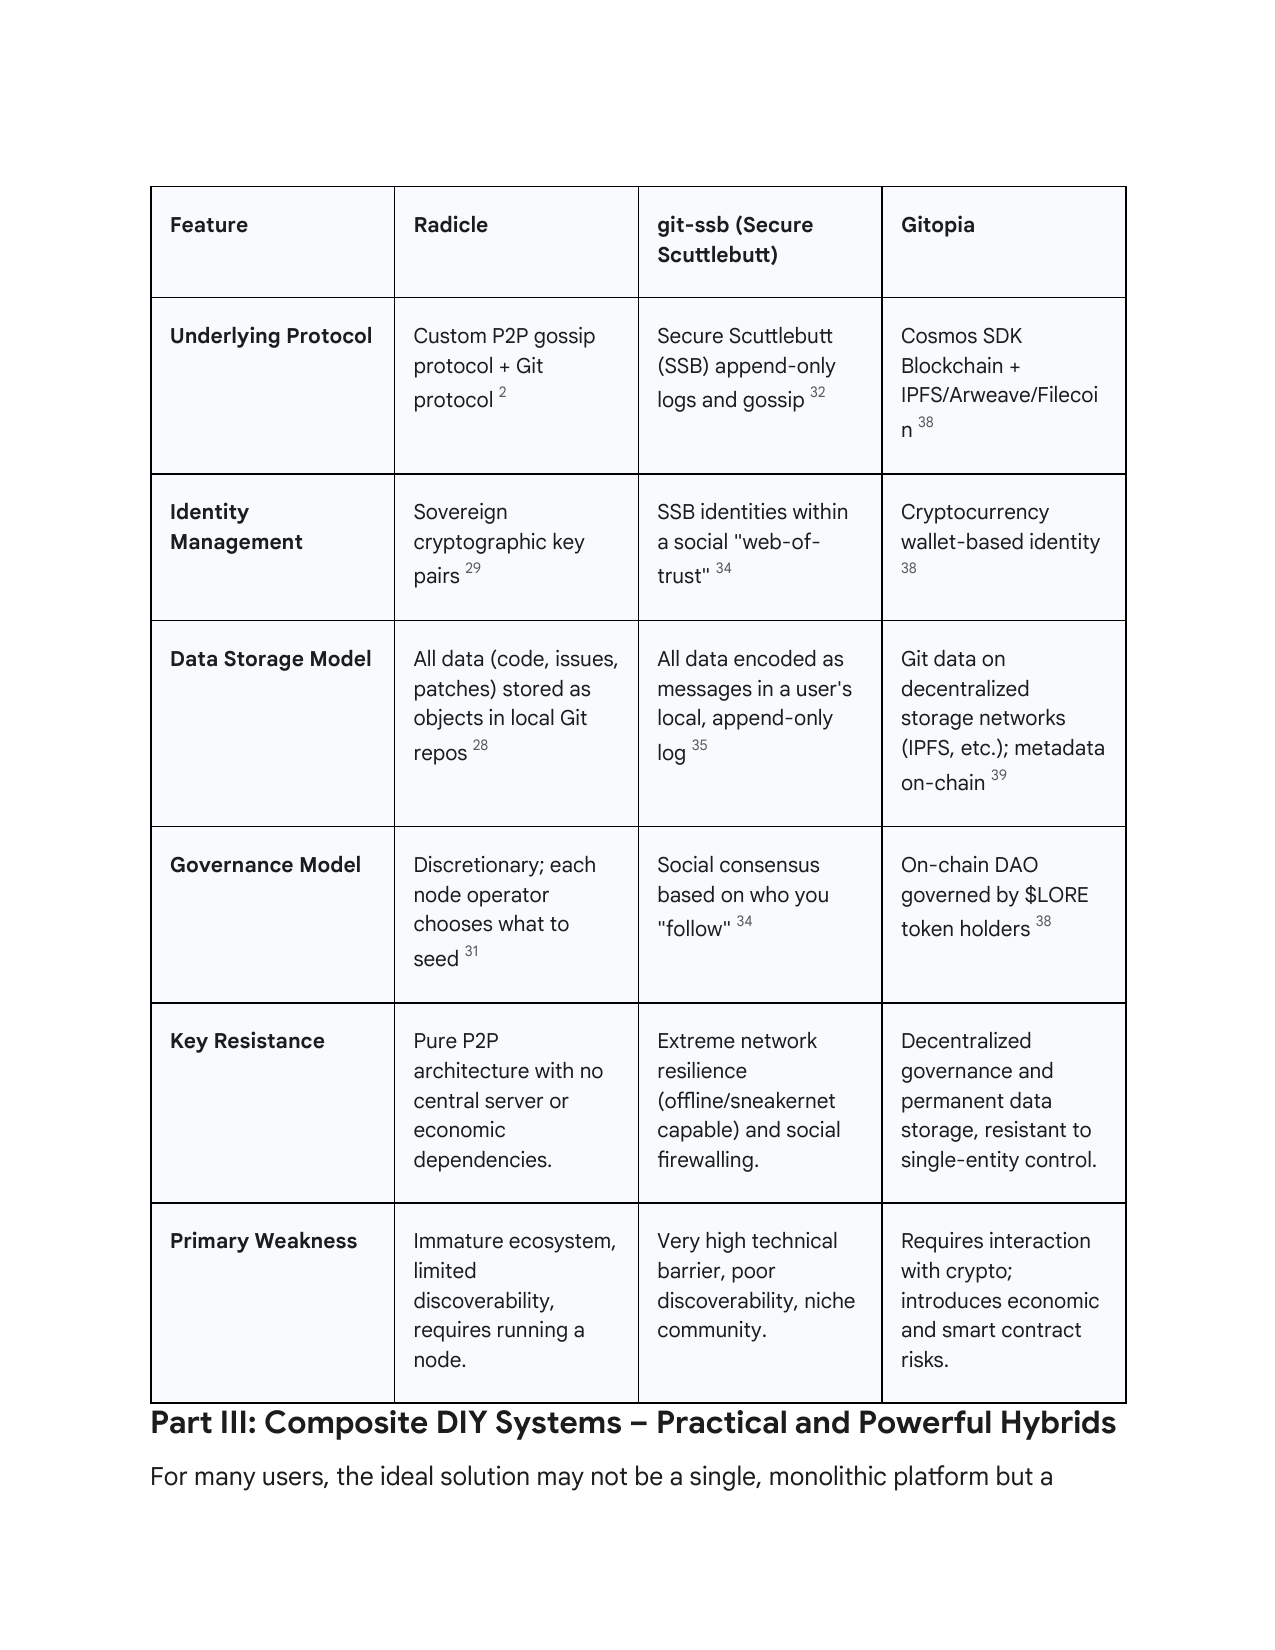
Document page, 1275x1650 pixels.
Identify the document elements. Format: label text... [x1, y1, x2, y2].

table_header Radicle [395, 187, 638, 297]
table_cell Extreme network resilience (offline/sneakernet capable) and social firewalling. [639, 1004, 881, 1202]
table_header Feature [152, 187, 394, 297]
table_cell Git data on decentralized storage networks (IPFS, etc.); metadata on-chain 39 [883, 621, 1125, 826]
table_cell Governance Model [152, 827, 394, 1002]
table_cell Primary Weakness [152, 1204, 394, 1402]
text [150, 1461, 1125, 1492]
table_cell Cosmos SDK Blockchain + IPFS/Arweave/Filecoin 38 [883, 298, 1125, 473]
table_header git-ssb (Secure Scuttlebutt) [639, 187, 881, 297]
table_cell Pure P2P architecture with no central server or economic dependencies. [395, 1004, 638, 1202]
table_cell Cryptocurrency wallet-based identity 38 [883, 475, 1125, 620]
table_cell Very high technical barrier, poor discoverability, niche community. [639, 1204, 881, 1402]
table_cell All data (code, issues, patches) stored as objects in local Git repos 28 [395, 621, 638, 826]
table_cell Immature ecosystem, limited discoverability, requires running a node. [395, 1204, 638, 1402]
table_cell Requires interaction with crypto; introduces economic and smart contract risks. [883, 1204, 1125, 1402]
table_cell All data encoded as messages in a user's local, append-only log 35 [639, 621, 881, 826]
subtitle Part III: Composite DIY Systems – Practical and Powerful Hybrids [150, 1404, 1125, 1443]
table_cell Discretionary; each node operator chooses what to seed 31 [395, 827, 638, 1002]
table_cell Data Storage Model [152, 621, 394, 826]
table_cell On-chain DAO governed by $LORE token holders 38 [883, 827, 1125, 1002]
table_cell Decentralized governance and permanent data storage, resistant to single-entity control. [883, 1004, 1125, 1202]
table_cell Custom P2P gossip protocol + Git protocol 2 [395, 298, 638, 473]
table_header Gitopia [883, 187, 1125, 297]
table_cell Social consensus based on who you "follow" 34 [639, 827, 881, 1002]
table_cell SSB identities within a social "web-of-trust" 34 [639, 475, 881, 620]
table_cell Underlying Protocol [152, 298, 394, 473]
table_cell Sovereign cryptographic key pairs 29 [395, 475, 638, 620]
table_cell Key Resistance [152, 1004, 394, 1202]
table_cell Secure Scuttlebutt (SSB) append-only logs and gossip 32 [639, 298, 881, 473]
table_cell Identity Management [152, 475, 394, 620]
